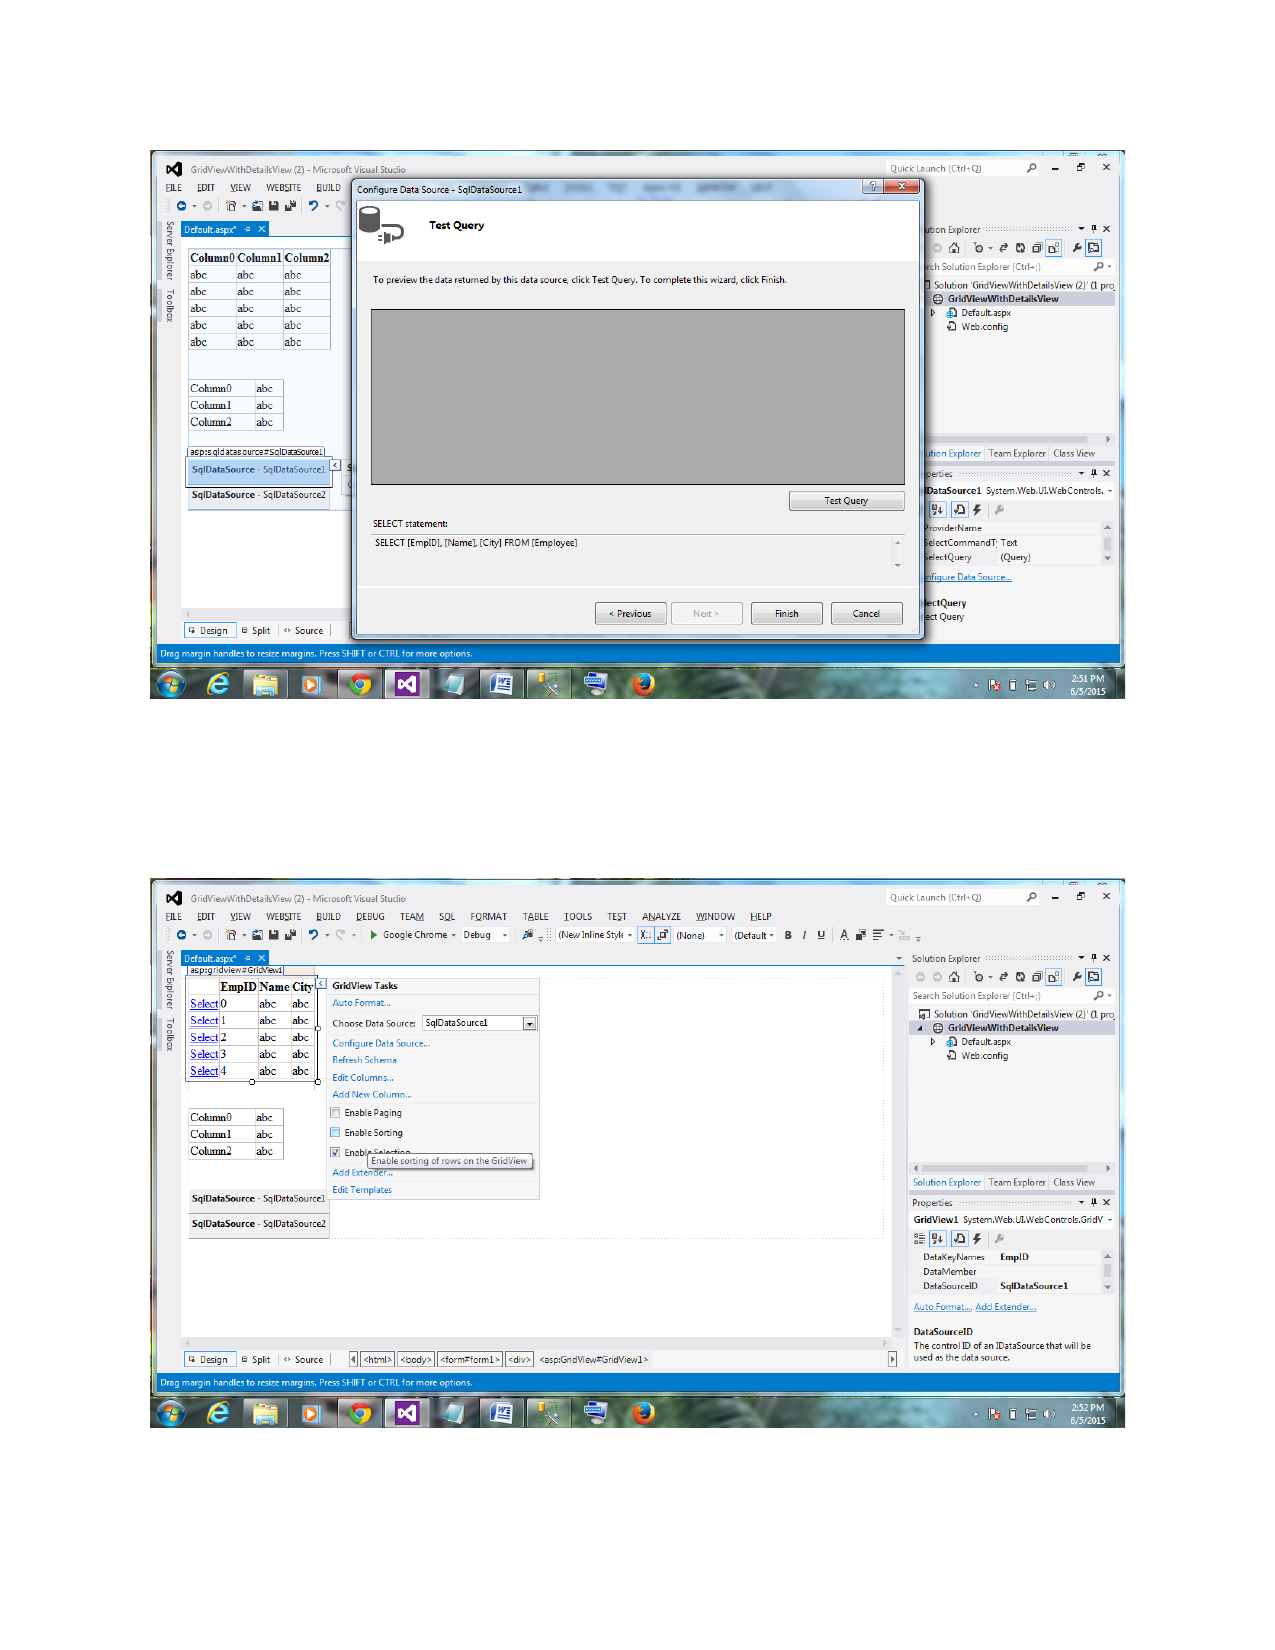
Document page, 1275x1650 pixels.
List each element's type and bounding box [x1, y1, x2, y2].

picture [150, 150, 1125, 699]
picture [150, 878, 1125, 1428]
